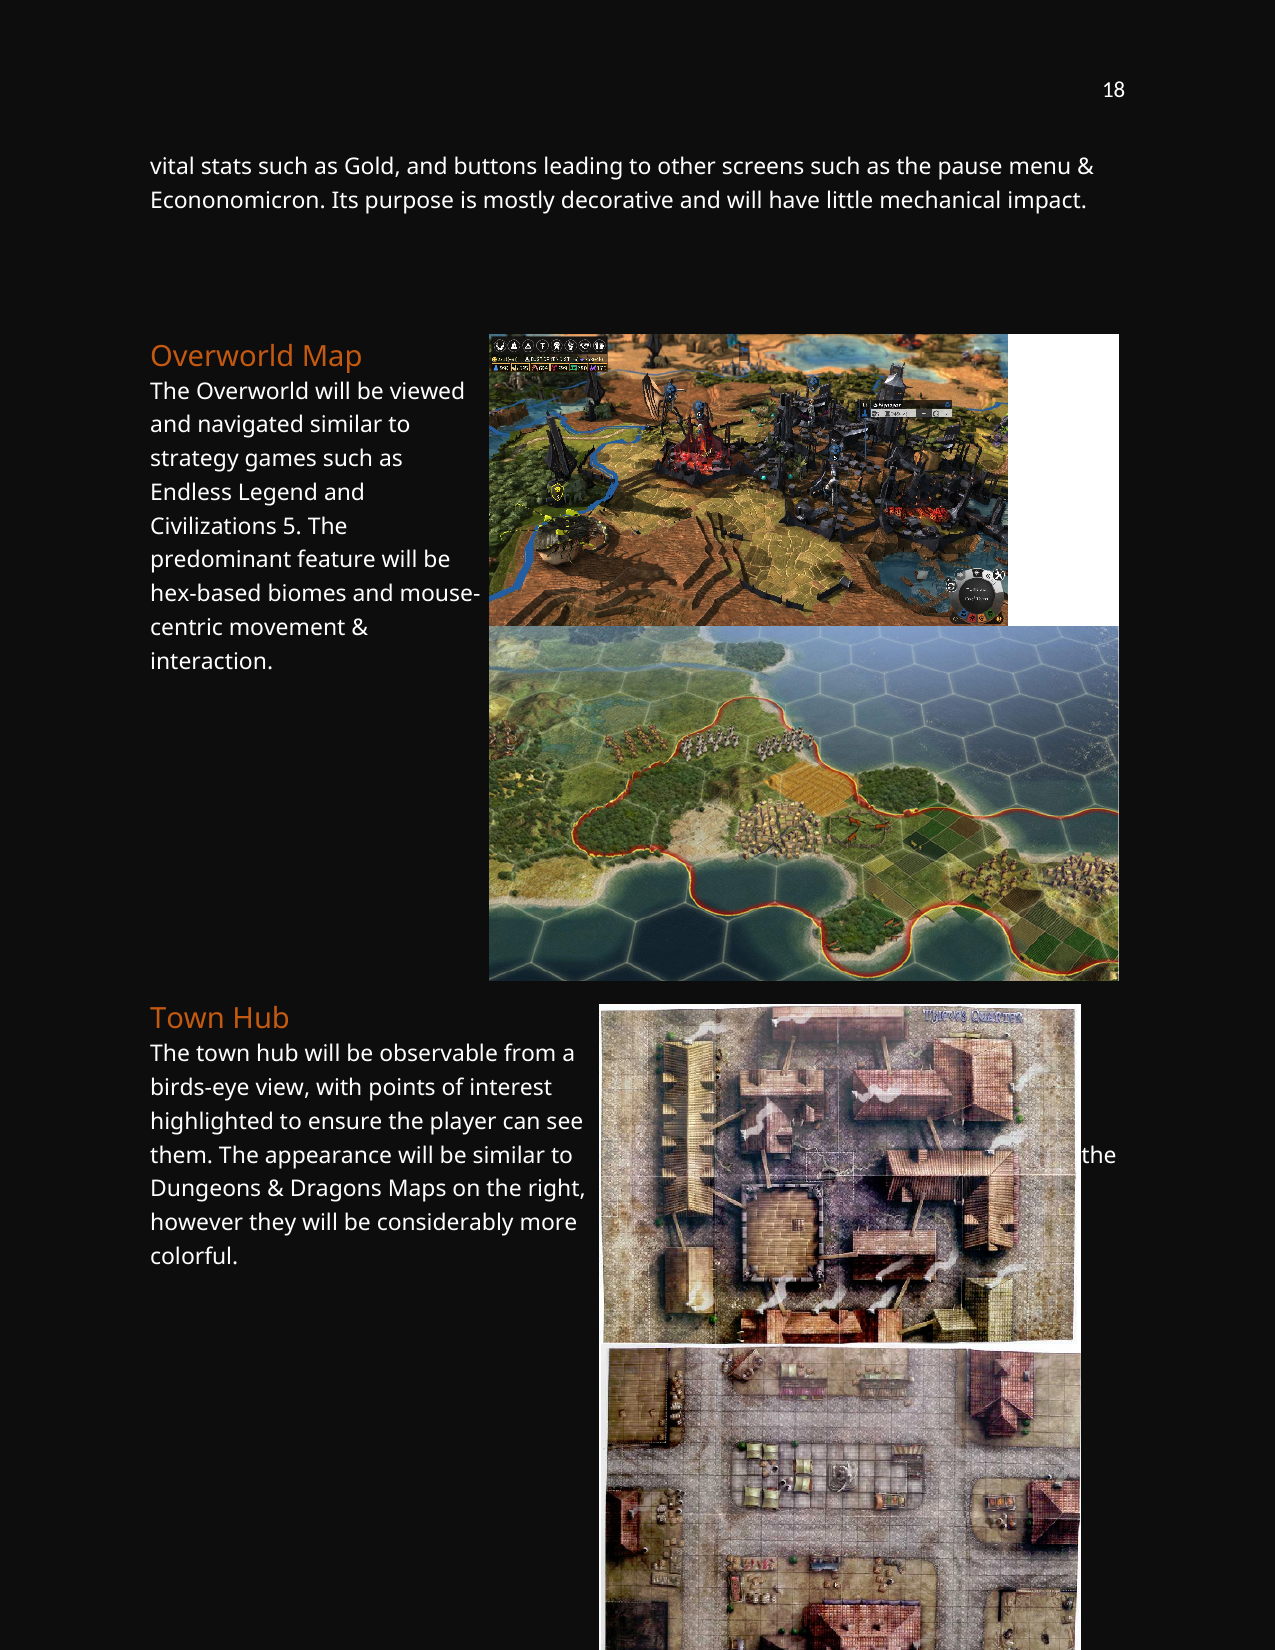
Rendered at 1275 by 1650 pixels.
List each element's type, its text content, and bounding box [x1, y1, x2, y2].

subtitle Overworld Map [150, 335, 489, 375]
picture [489, 334, 1119, 981]
text The town hub will be observable from a birds-eye view, with points of interest highlighted to ensure the player can see them. The appearance will be similar to the Dungeons & Dragons Maps on the right, however they will be considerably more colorful. [150, 1037, 599, 1271]
text The Overworld will be viewed and navigated similar to strategy games such as Endless Legend and Civilizations 5. The predominant feature will be hex-based biomes and mouse-centric movement & interaction. [150, 375, 489, 676]
subtitle Town Hub [150, 998, 1125, 1037]
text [150, 150, 1125, 215]
picture [599, 1004, 1081, 1650]
